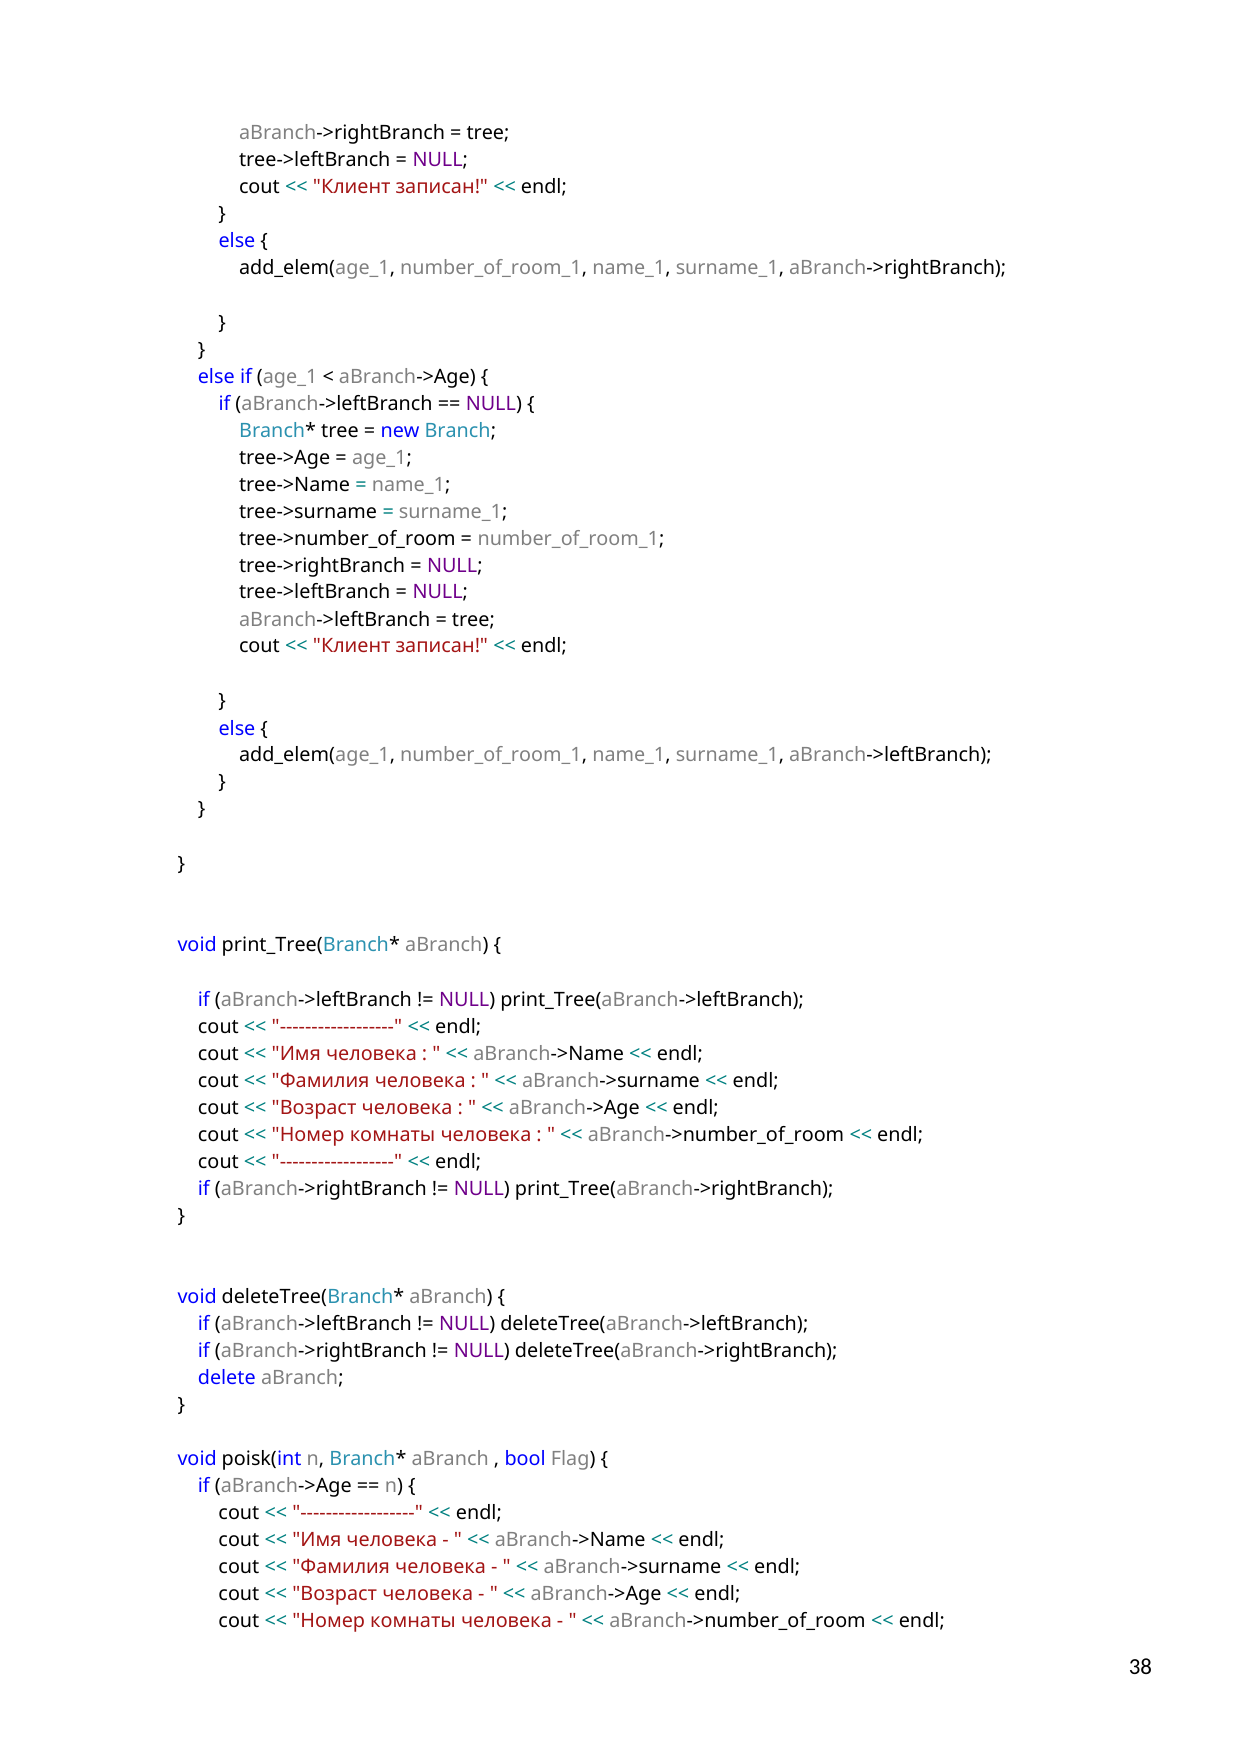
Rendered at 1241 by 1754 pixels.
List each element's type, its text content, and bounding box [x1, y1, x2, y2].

text } [177, 199, 1152, 226]
text cout << "Возраст человека - " << aBranch->Age << endl; [177, 1579, 1152, 1606]
text tree->Name = name_1; [177, 470, 1152, 497]
text void deleteTree(Branch* aBranch) { [177, 1282, 1152, 1309]
text } [177, 1201, 1152, 1228]
text cout << "Клиент записан!" << endl; [177, 632, 1152, 659]
text aBranch->rightBranch = tree; [177, 118, 1152, 145]
text add_elem(age_1, number_of_room_1, name_1, surname_1, aBranch->rightBranch); [177, 253, 1152, 280]
text else { [177, 714, 1152, 741]
text tree->surname = surname_1; [177, 497, 1152, 524]
text tree->Age = age_1; [177, 443, 1152, 470]
text cout << "------------------" << endl; [177, 1013, 1152, 1039]
text void print_Tree(Branch* aBranch) { [177, 931, 1152, 958]
text tree->number_of_room = number_of_room_1; [177, 524, 1152, 551]
text if (aBranch->Age == n) { [177, 1471, 1152, 1498]
text } [177, 687, 1152, 714]
text cout << "Имя человека - " << aBranch->Name << endl; [177, 1525, 1152, 1552]
text cout << "Клиент записан!" << endl; [177, 172, 1152, 199]
text cout << "Возраст человека : " << aBranch->Age << endl; [177, 1093, 1152, 1121]
text if (aBranch->leftBranch != NULL) print_Tree(aBranch->leftBranch); [177, 986, 1152, 1013]
text if (aBranch->rightBranch != NULL) print_Tree(aBranch->rightBranch); [177, 1174, 1152, 1201]
text } [177, 768, 1152, 795]
text cout << "Имя человека : " << aBranch->Name << endl; [177, 1039, 1152, 1067]
text else { [177, 226, 1152, 253]
text cout << "------------------" << endl; [177, 1498, 1152, 1525]
text add_elem(age_1, number_of_room_1, name_1, surname_1, aBranch->leftBranch); [177, 741, 1152, 768]
text } [177, 335, 1152, 362]
text delete aBranch; [177, 1363, 1152, 1390]
text if (aBranch->leftBranch != NULL) deleteTree(aBranch->leftBranch); [177, 1309, 1152, 1336]
text cout << "------------------" << endl; [177, 1147, 1152, 1174]
text } [177, 850, 1152, 877]
text cout << "Номер комнаты человека - " << aBranch->number_of_room << endl; [177, 1606, 1152, 1633]
text } [177, 795, 1152, 822]
text Branch* tree = new Branch; [177, 416, 1152, 443]
text cout << "Номер комнаты человека : " << aBranch->number_of_room << endl; [177, 1121, 1152, 1147]
text if (aBranch->rightBranch != NULL) deleteTree(aBranch->rightBranch); [177, 1336, 1152, 1363]
text if (aBranch->leftBranch == NULL) { [177, 389, 1152, 416]
text cout << "Фамилия человека - " << aBranch->surname << endl; [177, 1552, 1152, 1579]
text } [177, 1390, 1152, 1417]
text tree->rightBranch = NULL; [177, 551, 1152, 578]
text tree->leftBranch = NULL; [177, 578, 1152, 605]
text } [177, 308, 1152, 335]
text tree->leftBranch = NULL; [177, 145, 1152, 172]
text void poisk(int n, Branch* aBranch , bool Flag) { [177, 1444, 1152, 1471]
text else if (age_1 < aBranch->Age) { [177, 362, 1152, 389]
text cout << "Фамилия человека : " << aBranch->surname << endl; [177, 1067, 1152, 1093]
text aBranch->leftBranch = tree; [177, 605, 1152, 632]
